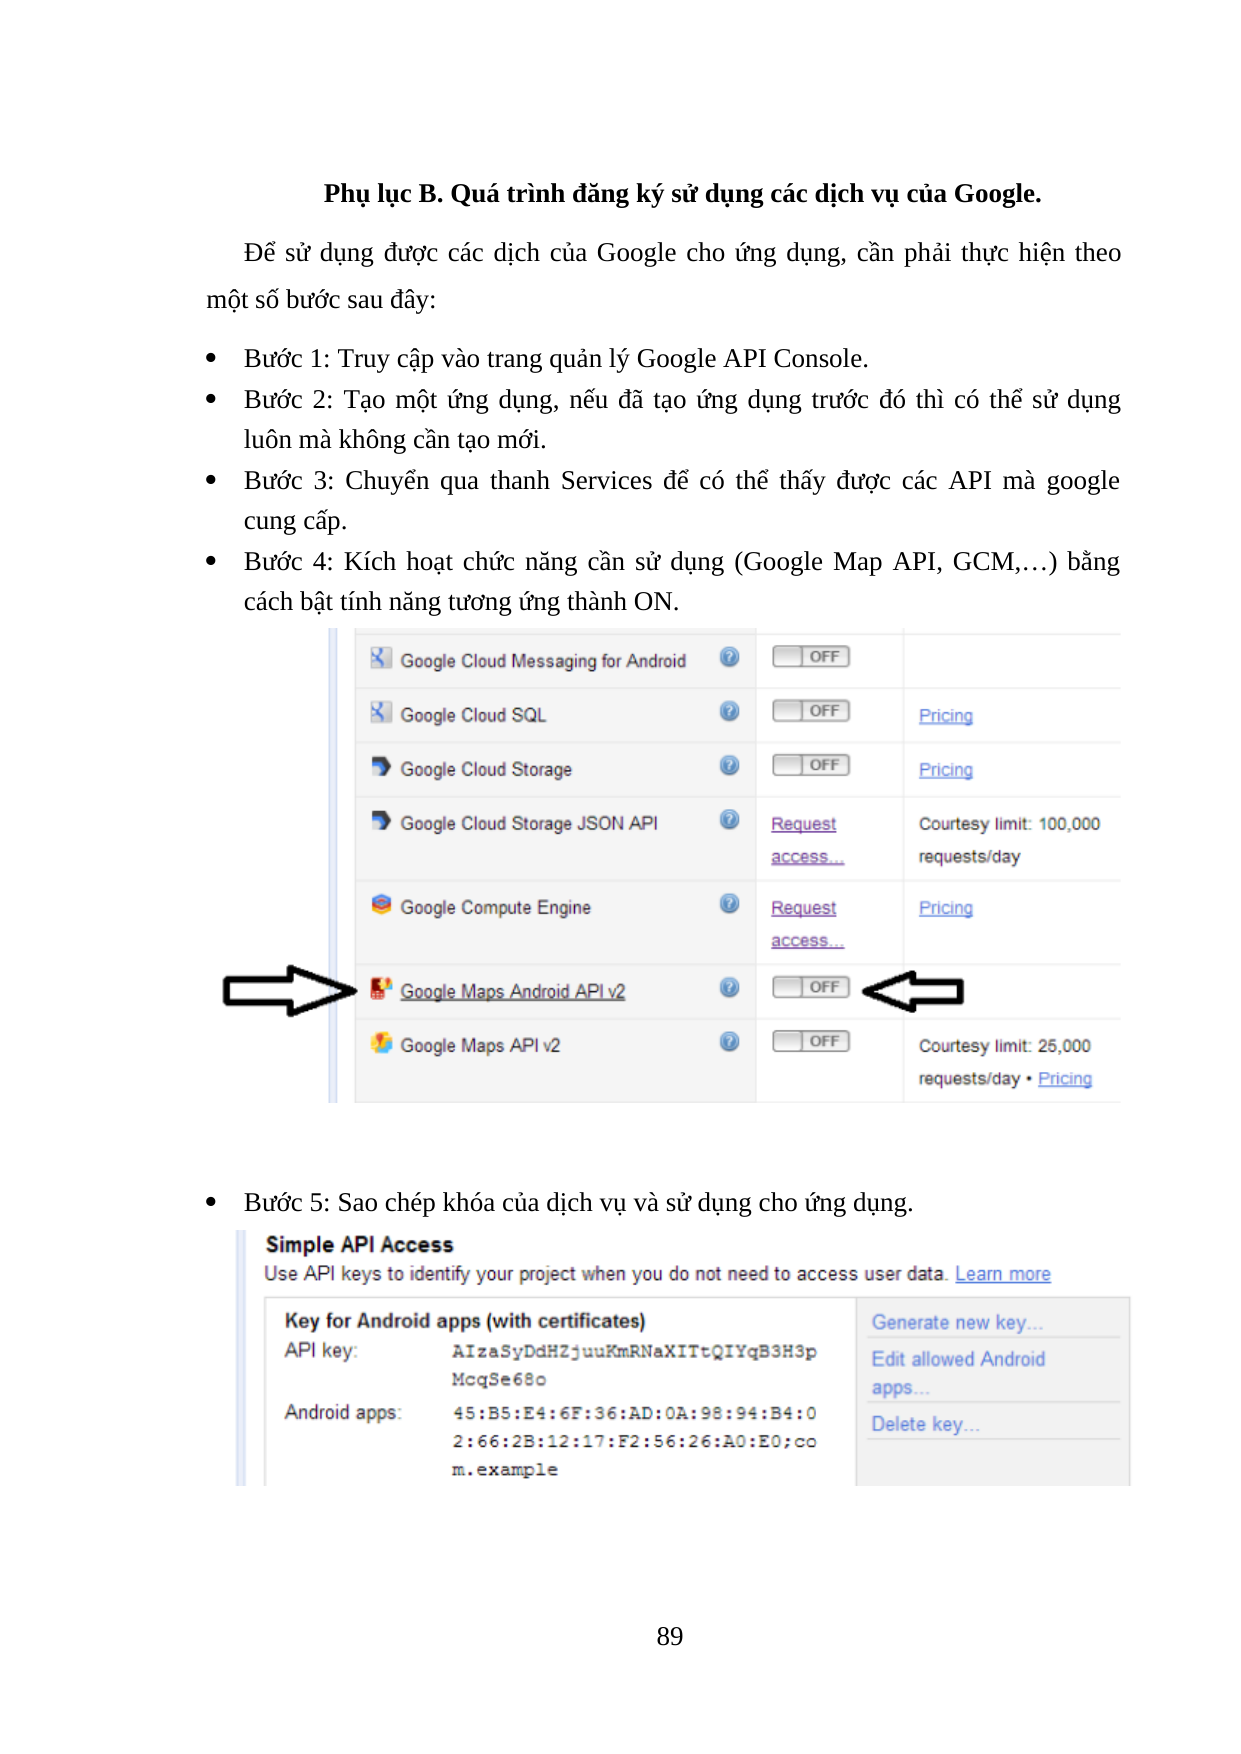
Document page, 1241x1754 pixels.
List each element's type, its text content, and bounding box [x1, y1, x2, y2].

text Để sử dụng được các dịch của Google cho ứng dụng, cần phải thực hiện theo một số bước sau đây: [206, 236, 1122, 314]
text Bước 5: Sao chép khóa của dịch vụ và sử dụng cho ứng dụng. [206, 1186, 1122, 1218]
picture [221, 1230, 1138, 1486]
text Bước 2: Tạo một ứng dụng, nếu đã tạo ứng dụng trước đó thì có thể sử dụng luôn mà không cần tạo mới. [206, 383, 1122, 454]
picture [204, 628, 1121, 1103]
text Bước 1: Truy cập vào trang quản lý Google API Console. [206, 342, 1122, 373]
text Bước 4: Kích hoạt chức năng cần sử dụng (Google Map API, GCM,…) bằng cách bật tính năng tương ứng thành ON. [206, 545, 1122, 616]
text Phụ lục B. Quá trình đăng ký sử dụng các dịch vụ của Google. [206, 177, 1122, 208]
text Bước 3: Chuyển qua thanh Services để có thể thấy được các API mà google cung cấp. [206, 464, 1122, 535]
